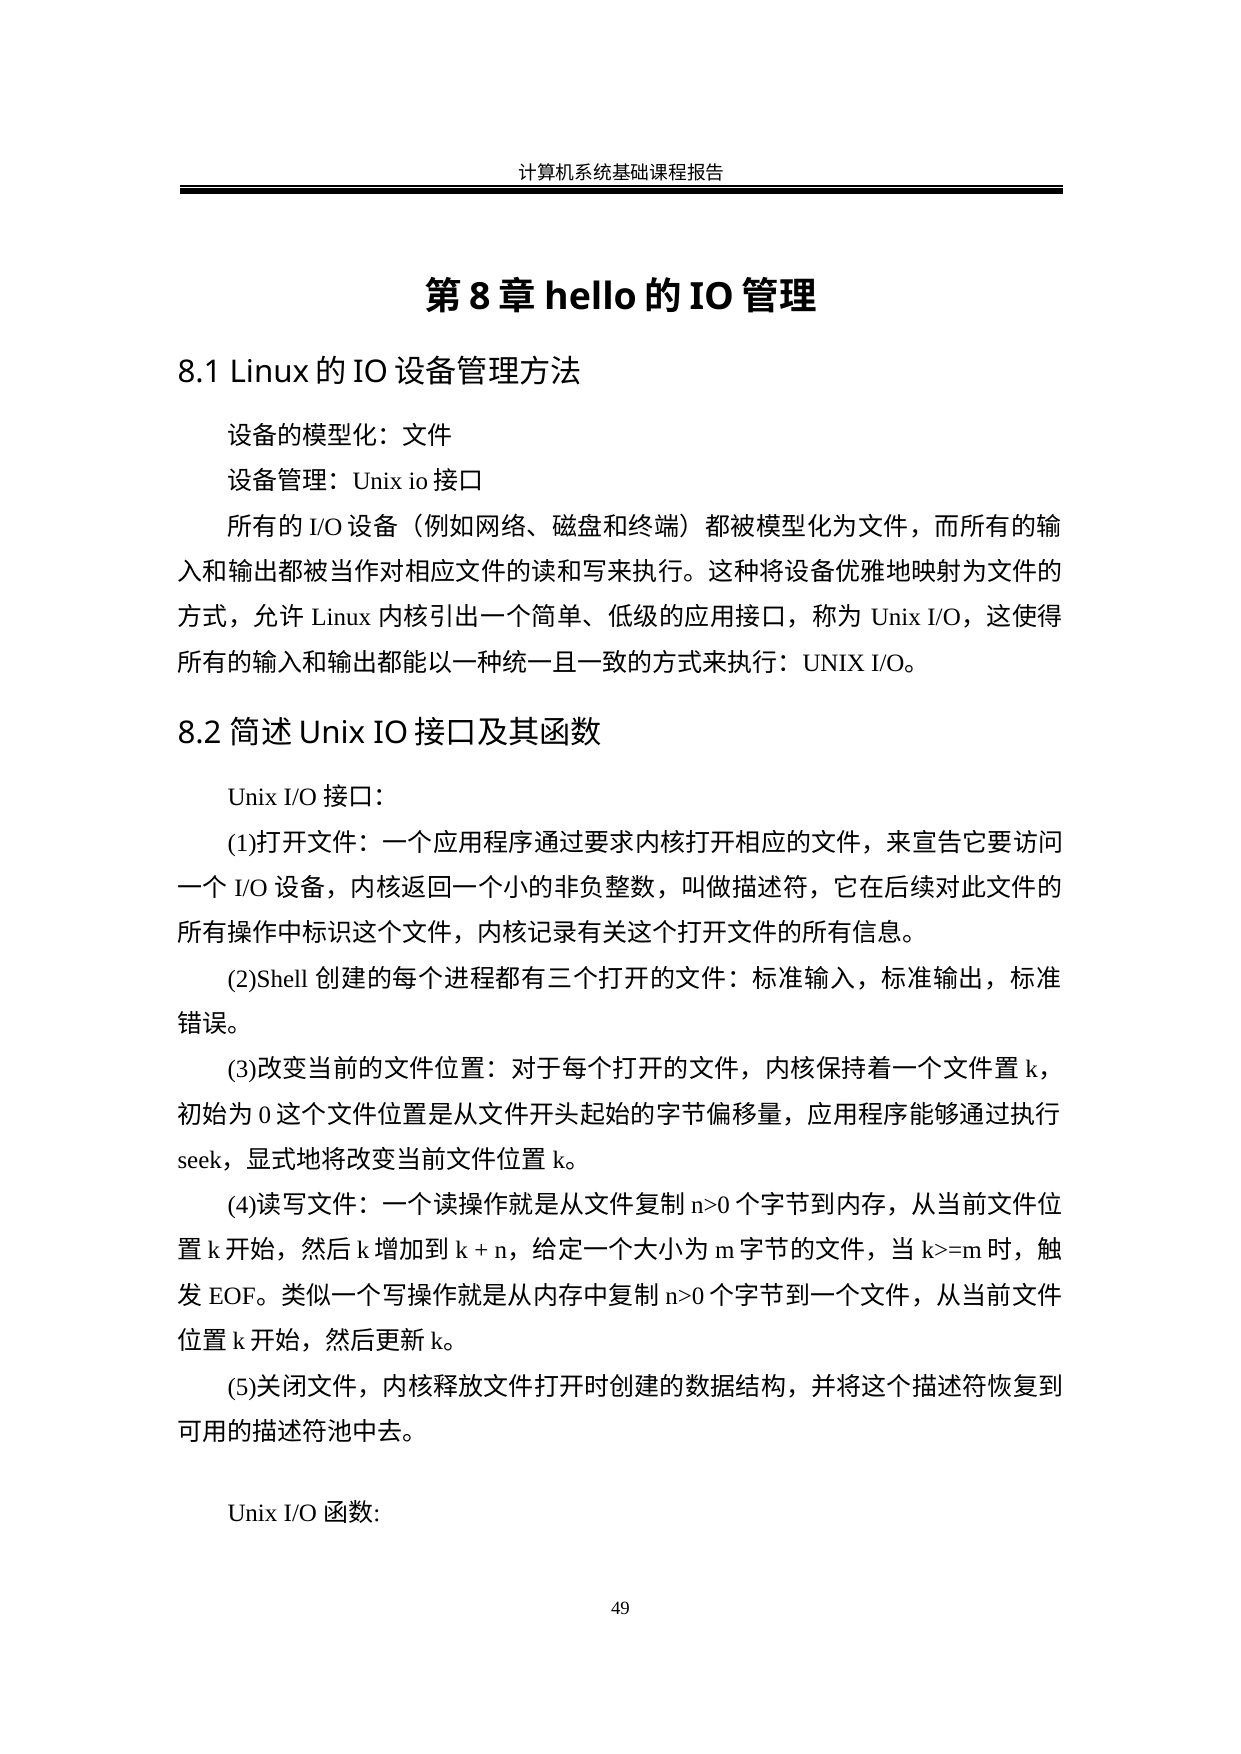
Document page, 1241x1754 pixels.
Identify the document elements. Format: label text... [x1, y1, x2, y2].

text (2)Shell 创建的每个进程都有三个打开的文件：标准输入，标准输出，标准错误。 [177, 958, 1063, 1040]
text 所有的I/O设备（例如网络、磁盘和终端）都被模型化为文件，而所有的输入和输出都被当作对相应文件的读和写来执行。这种将设备优雅地映射为文件的方式，允许 Linux 内核引出一个简单、低级的应用接口，称为 Unix I/O，这使得所有的输入和输出都能以一种统一且一致的方式来执行：UNIX I/O。 [177, 506, 1063, 678]
subtitle 8.1 Linux的IO设备管理方法 [177, 351, 1063, 390]
text (1)打开文件：一个应用程序通过要求内核打开相应的文件，来宣告它要访问一个 I/O 设备，内核返回一个小的非负整数，叫做描述符，它在后续对此文件的所有操作中标识这个文件，内核记录有关这个打开文件的所有信息。 [177, 822, 1063, 949]
text (3)改变当前的文件位置：对于每个打开的文件，内核保持着一个文件置k，初始为0这个文件位置是从文件开头起始的字节偏移量，应用程序能够通过执行 seek，显式地将改变当前文件位置 k。 [177, 1049, 1063, 1176]
text Unix I/O 接口： [177, 777, 1063, 813]
text (4)读写文件：一个读操作就是从文件复制n>0个字节到内存，从当前文件位置k开始，然后k增加到k + n，给定一个大小为m字节的文件，当k>=m时，触发 EOF。类似一个写操作就是从内存中复制n>0个字节到一个文件，从当前文件位置k开始，然后更新 k。 [177, 1185, 1063, 1357]
text 设备的模型化：文件 [177, 415, 1063, 452]
subtitle 第8章 hello的IO管理 [177, 242, 1063, 326]
text Unix I/O 函数: [177, 1492, 1063, 1529]
subtitle 8.2 简述Unix IO接口及其函数 [177, 712, 1063, 752]
text 设备管理：Unix io接口 [177, 461, 1063, 497]
text (5)关闭文件，内核释放文件打开时创建的数据结构，并将这个描述符恢复到可用的描述符池中去。 [177, 1366, 1063, 1447]
